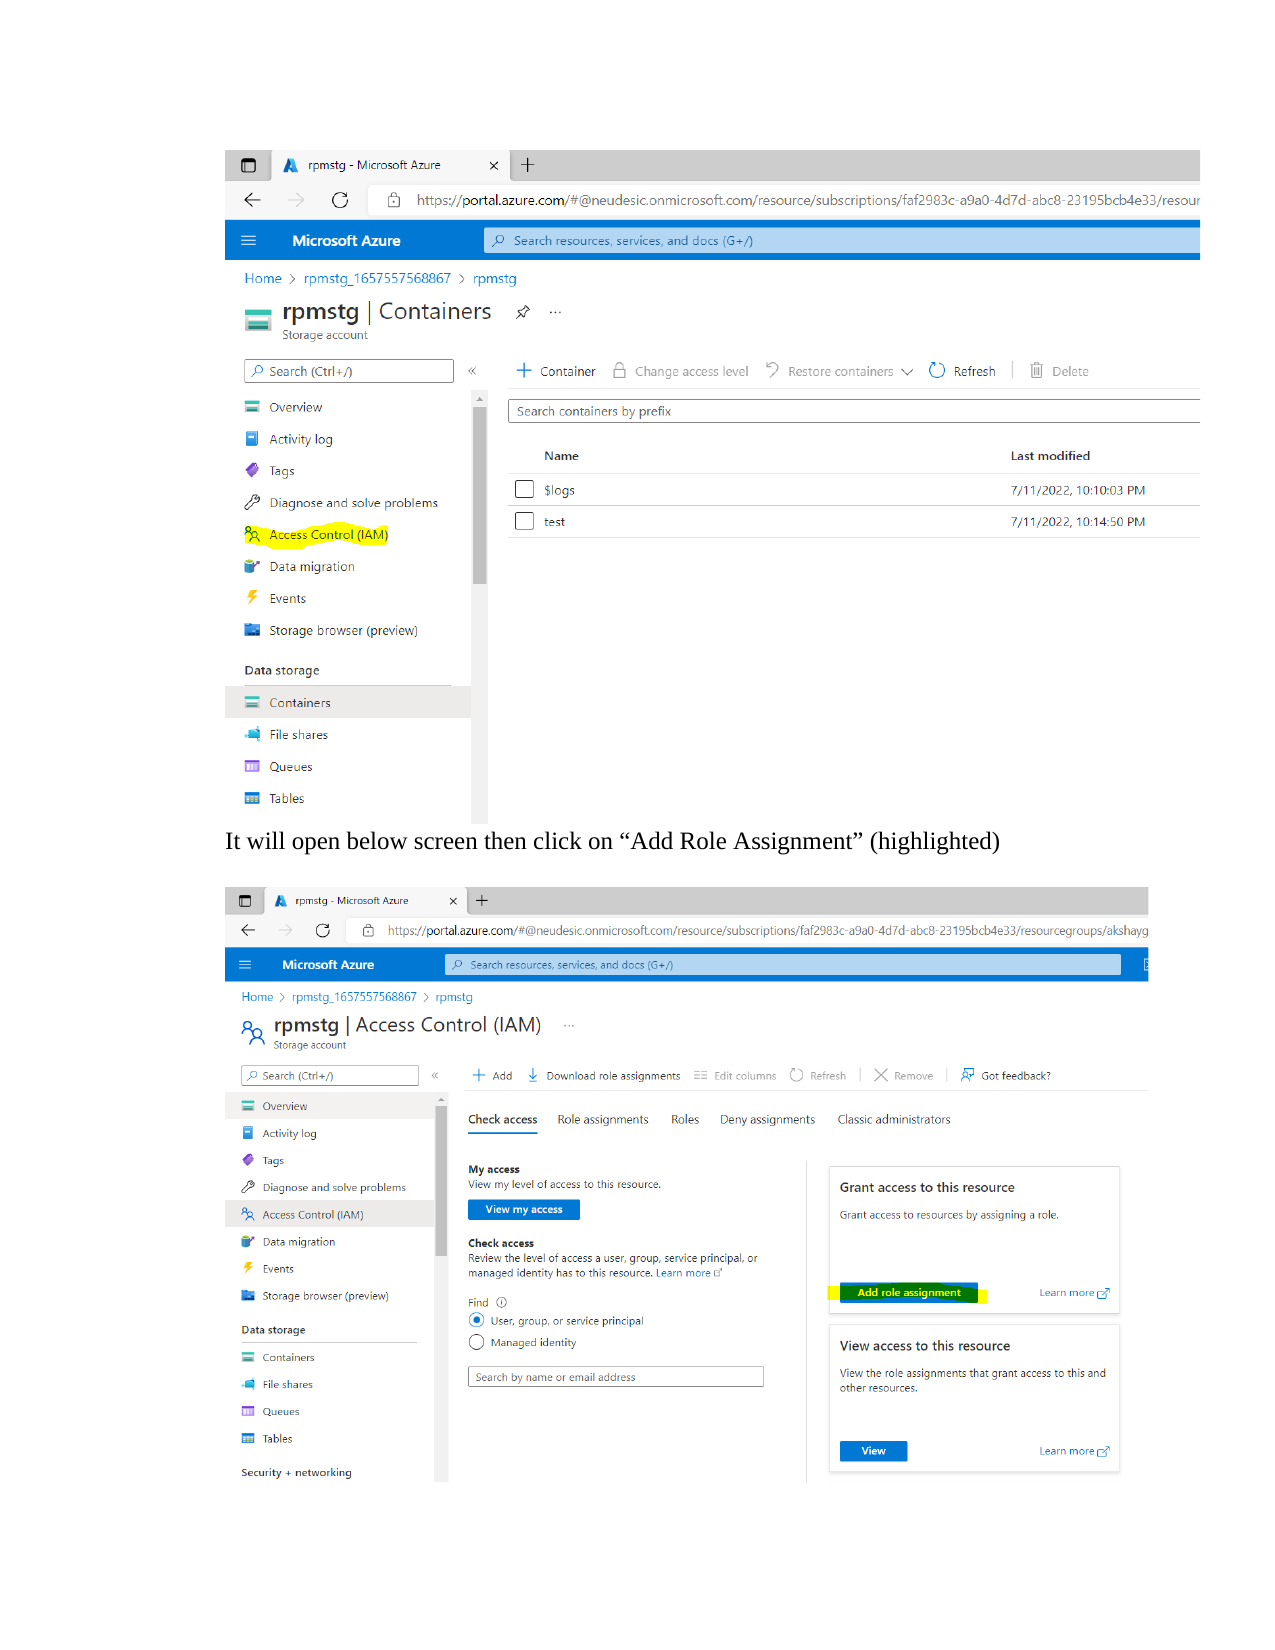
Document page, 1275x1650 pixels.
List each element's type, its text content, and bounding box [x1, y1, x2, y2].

list It will open below screen then click on “Add Role Assignment” (highlighted) [225, 826, 1125, 854]
picture [225, 150, 1200, 824]
picture [225, 887, 1149, 1482]
